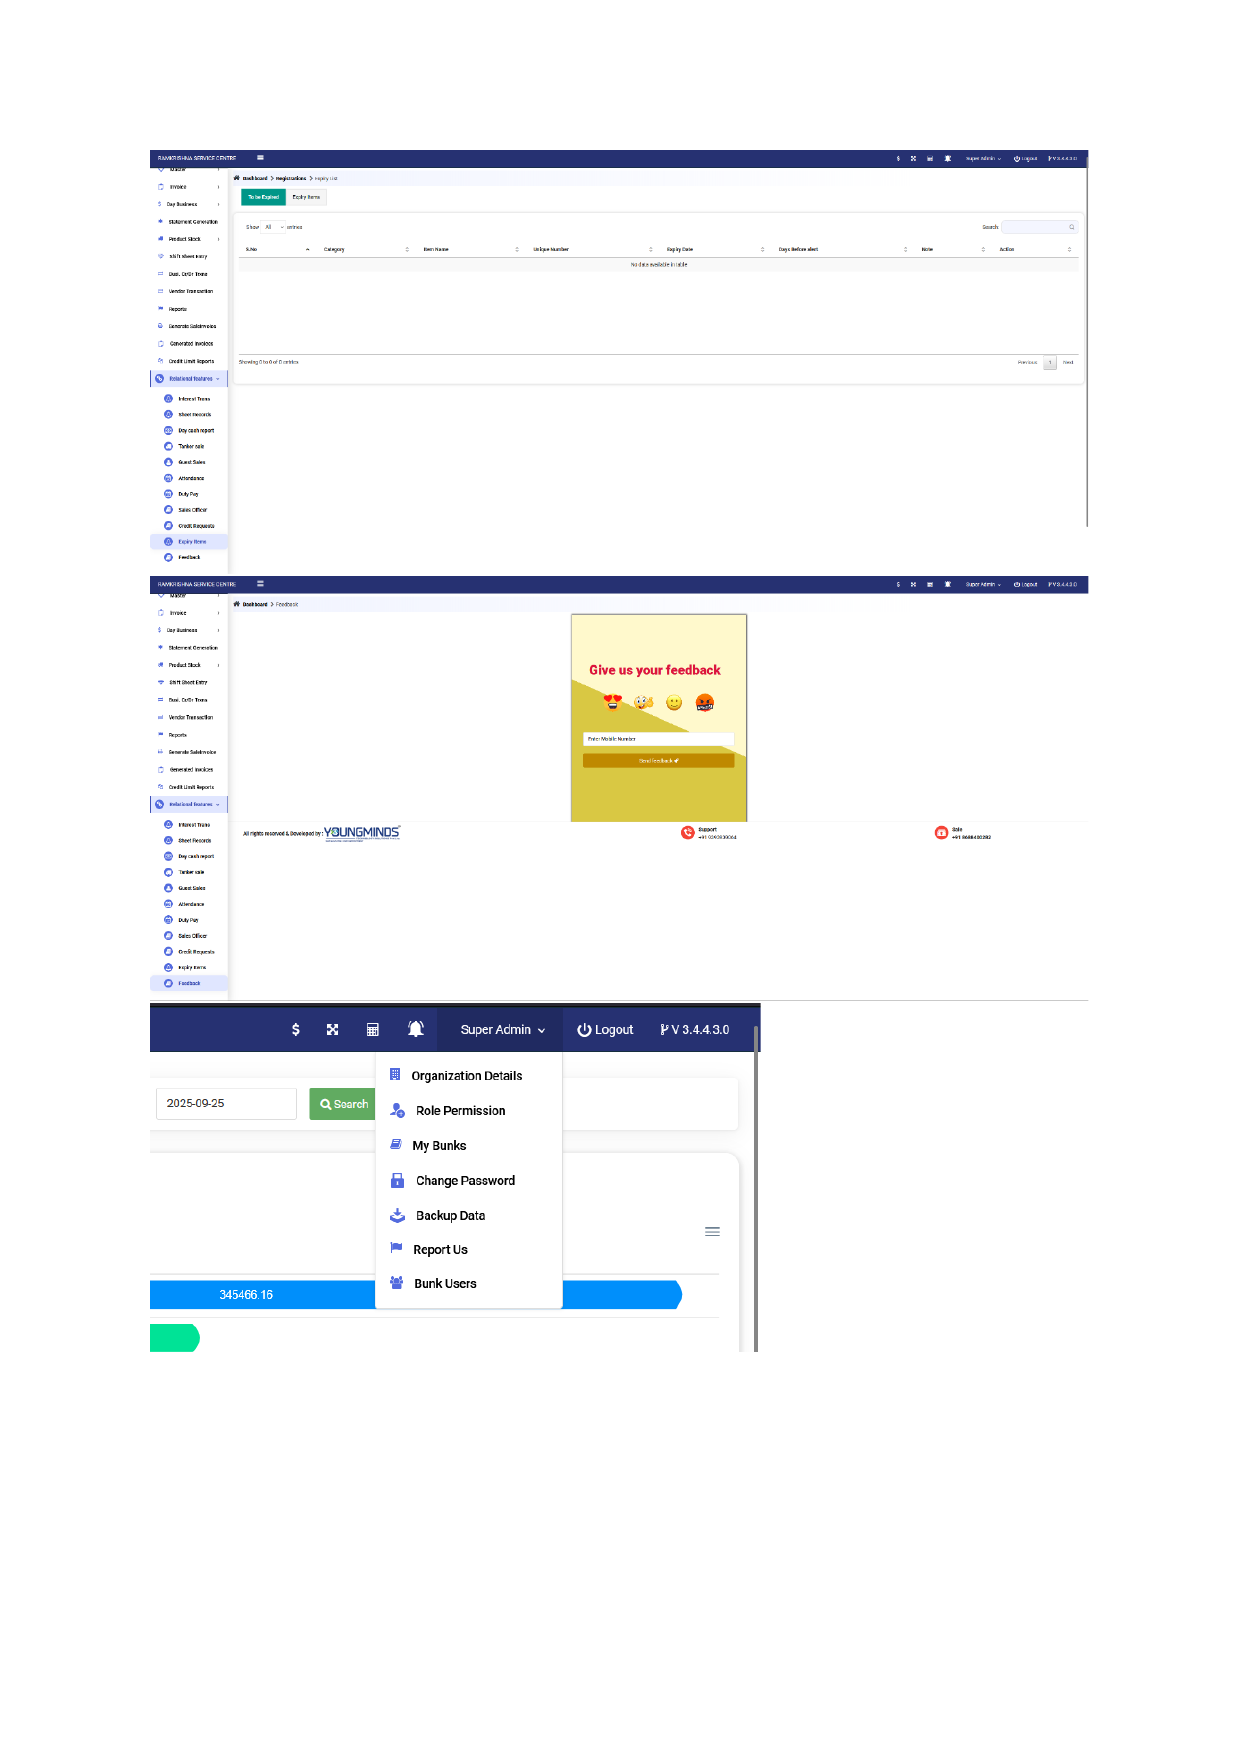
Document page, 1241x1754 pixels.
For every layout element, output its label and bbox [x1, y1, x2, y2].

picture [150, 150, 1089, 574]
picture [150, 1003, 761, 1352]
picture [150, 576, 1089, 1001]
